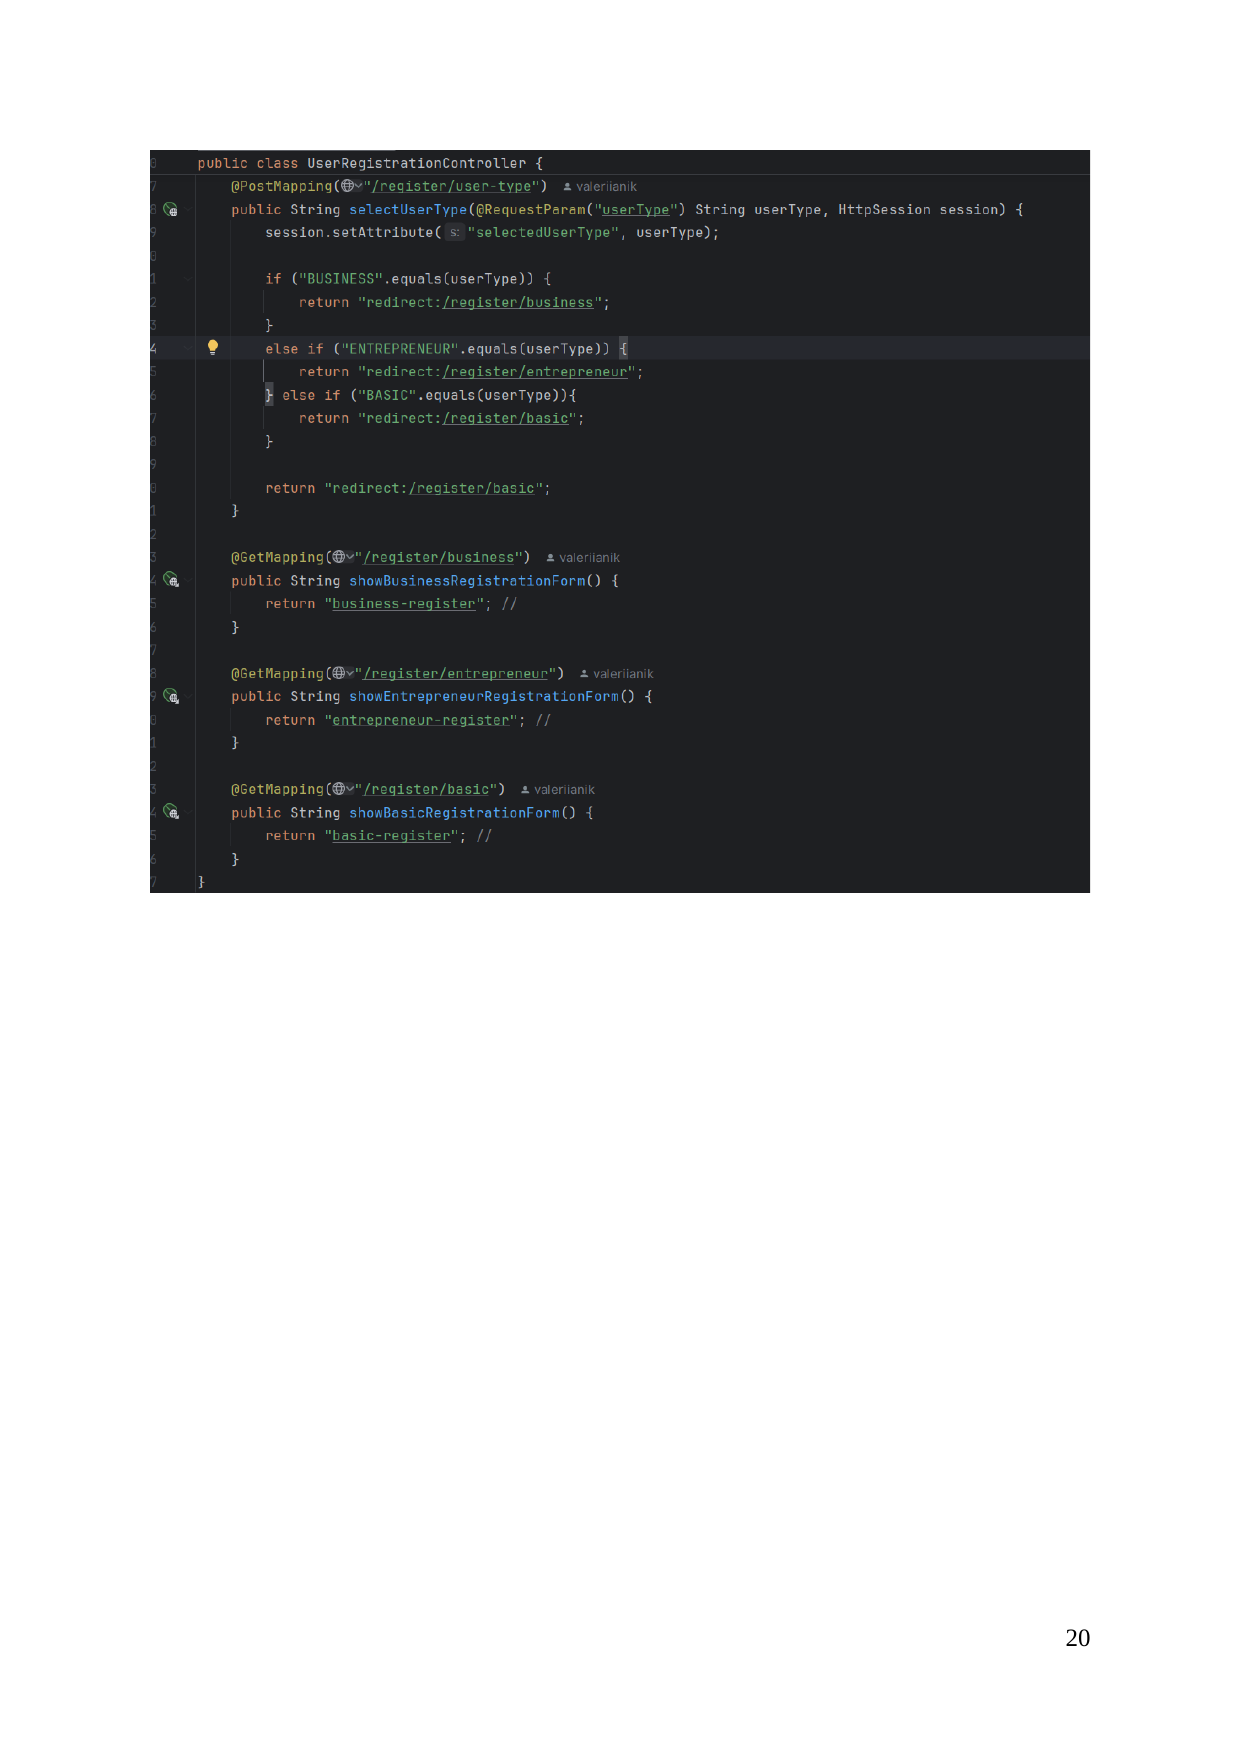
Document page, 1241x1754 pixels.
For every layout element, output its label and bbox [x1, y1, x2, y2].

picture [150, 150, 1091, 893]
